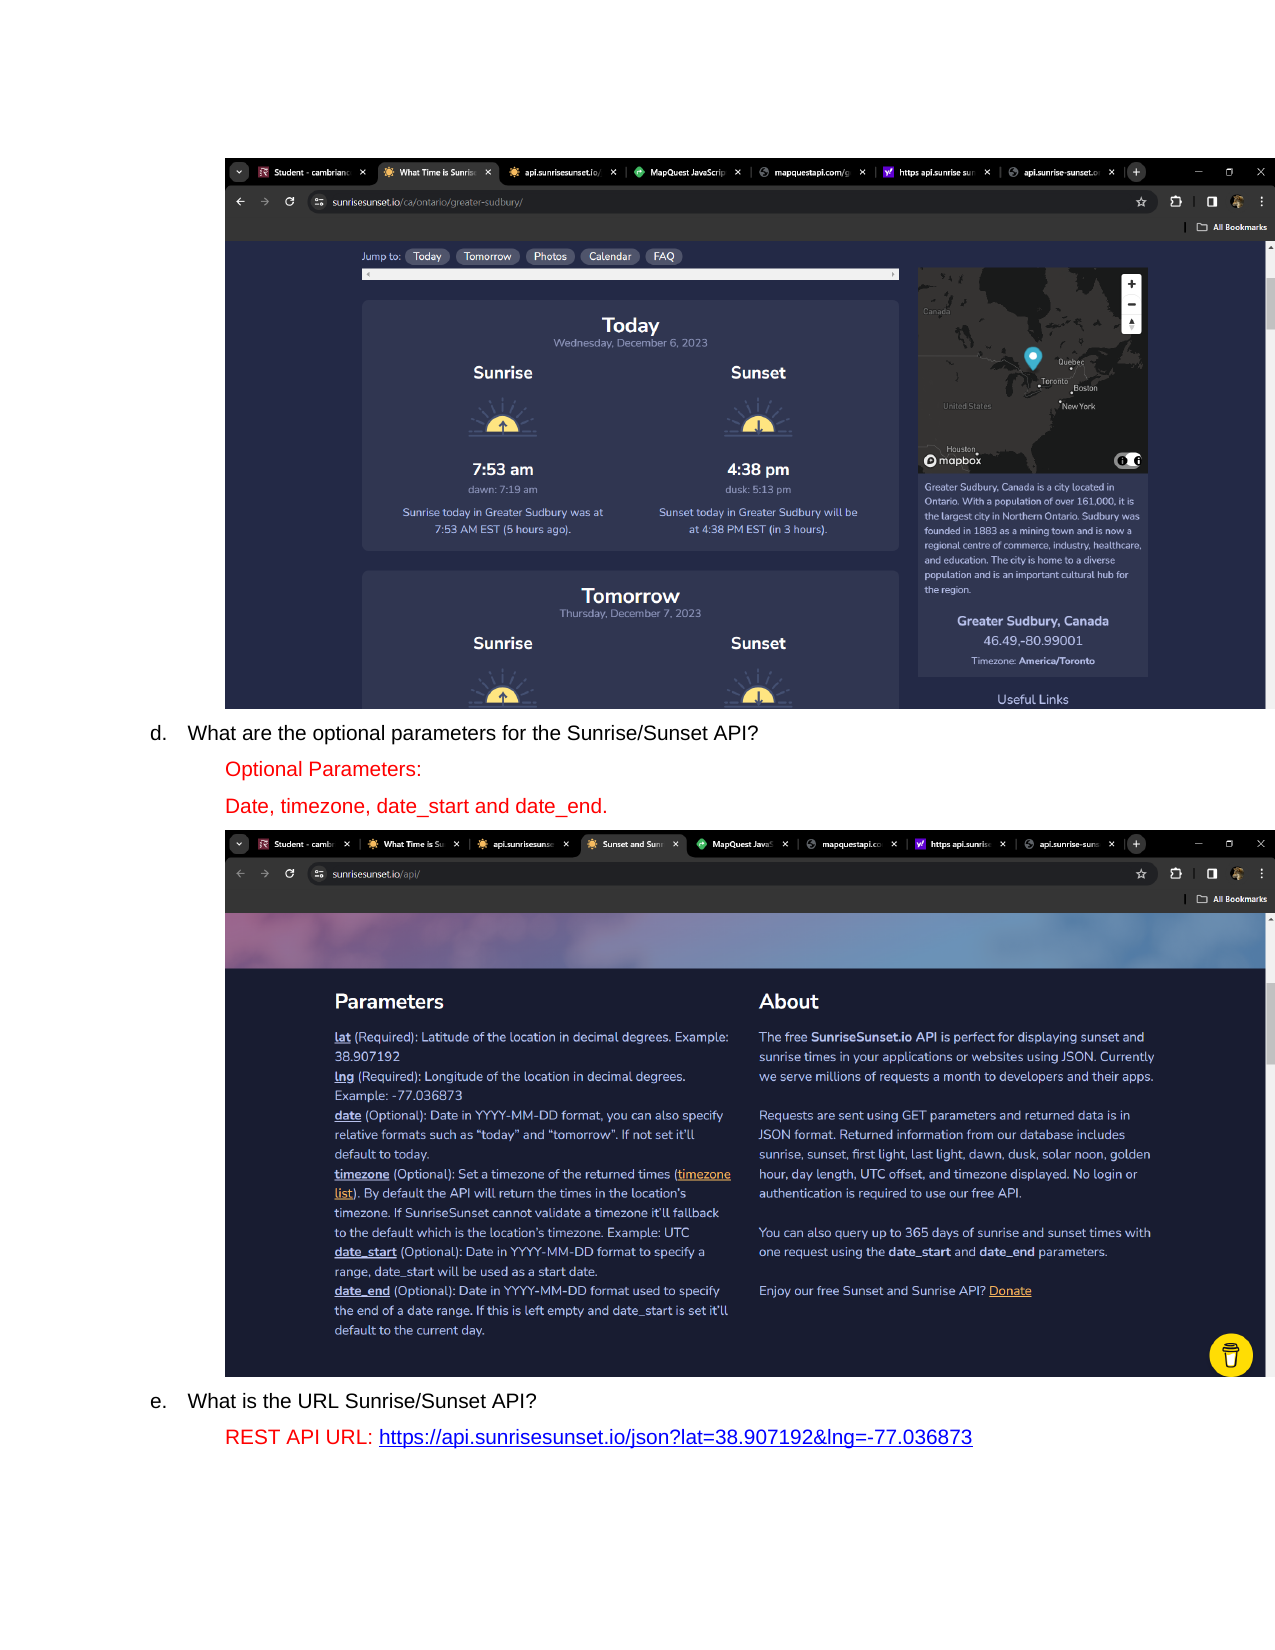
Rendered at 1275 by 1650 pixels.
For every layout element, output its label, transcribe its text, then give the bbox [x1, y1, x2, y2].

text What is the URL Sunrise/Sunset API? [150, 1389, 1162, 1413]
list Optional Parameters: [225, 757, 1162, 781]
picture [225, 830, 1275, 1377]
picture [225, 158, 1275, 709]
text What are the optional parameters for the Sunrise/Sunset API? [150, 721, 1162, 745]
list Date, timezone, date_start and date_end. [225, 794, 1162, 818]
list REST API URL: https://api.sunrisesunset.io/json?lat=38.907192&lng=-77.036873 [225, 1425, 1162, 1449]
